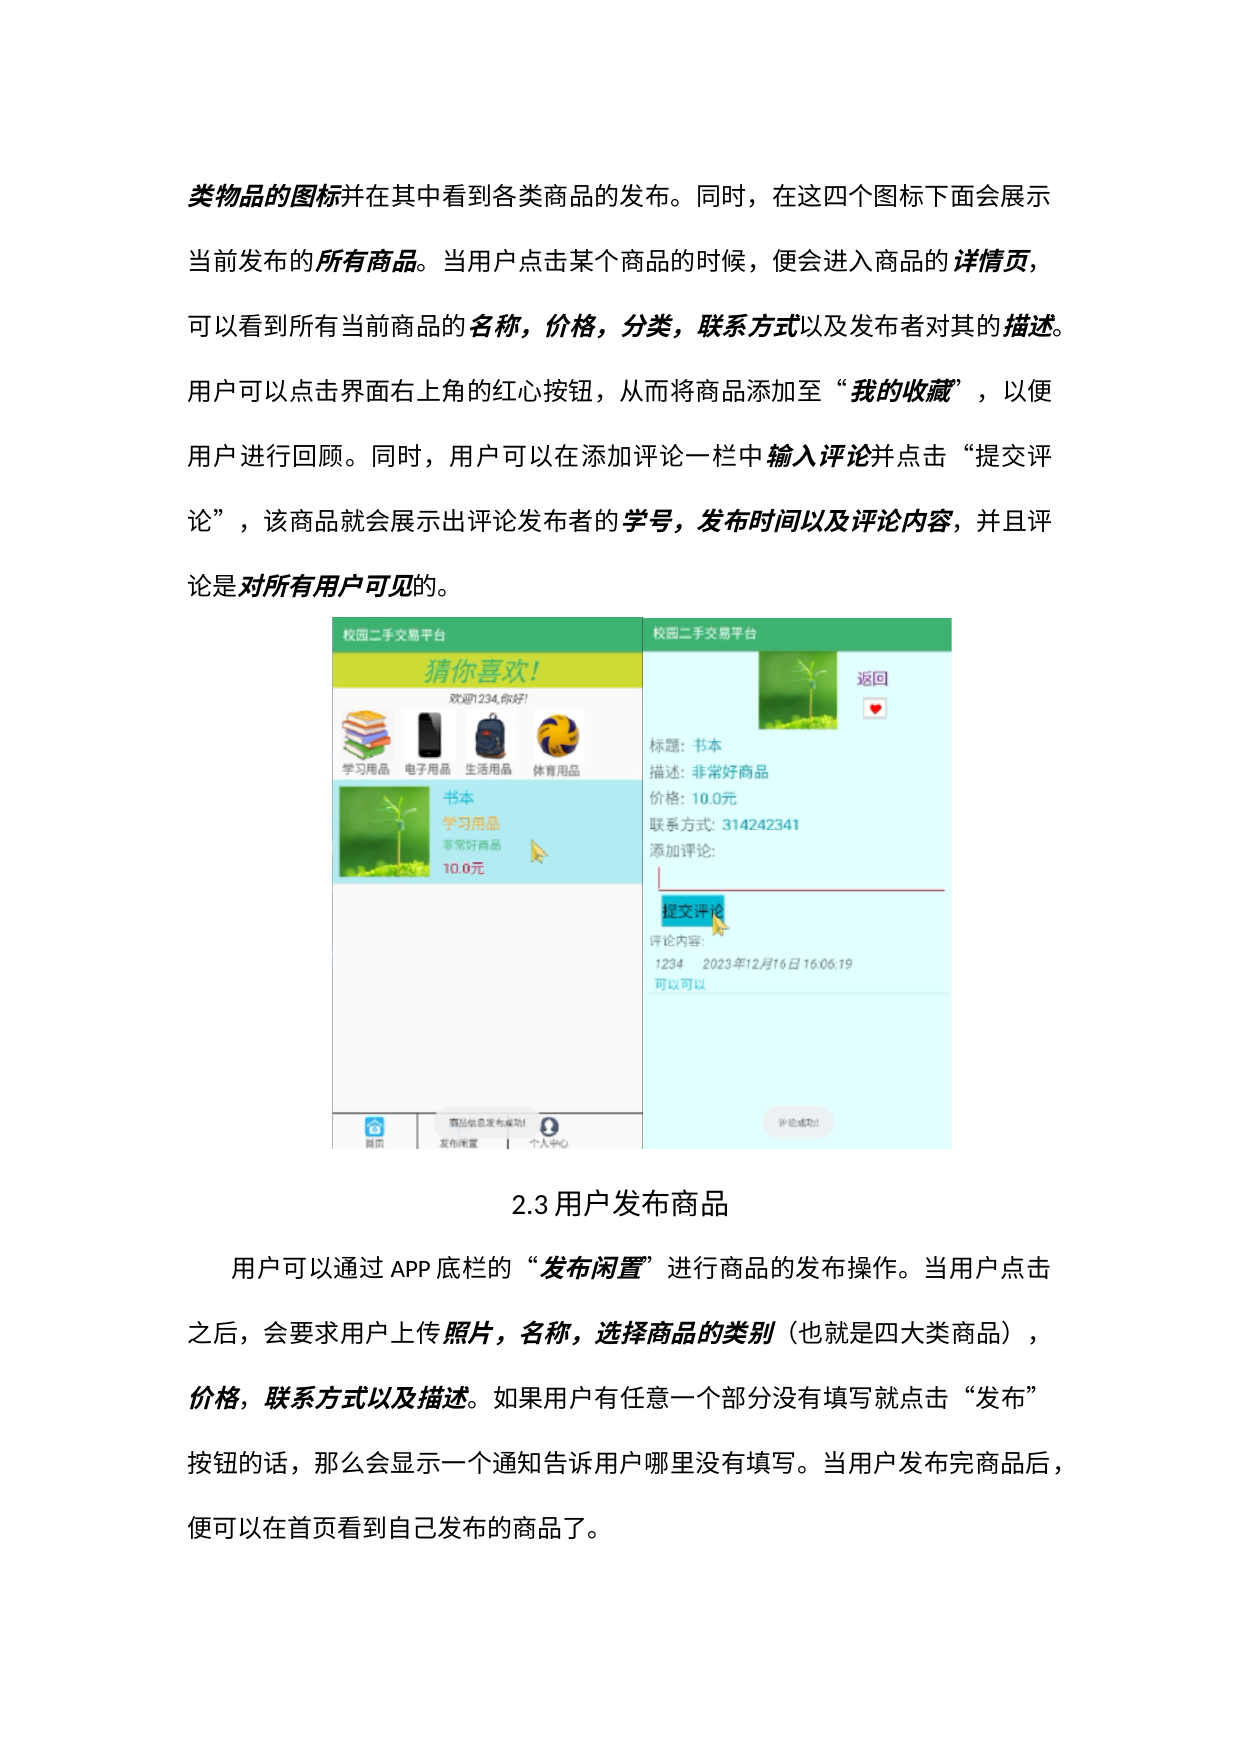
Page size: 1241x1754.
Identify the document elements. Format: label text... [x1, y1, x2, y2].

text 2.3用户发布商品 [187, 1169, 1053, 1234]
picture [332, 617, 952, 1149]
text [187, 162, 1053, 617]
text 用户可以通过APP底栏的“发布闲置”进行商品的发布操作。当用户点击之后，会要求用户上传照片，名称，选择商品的类别（也就是四大类商品），价格，联系方式以及描述。如果用户有任意一个部分没有填写就点击“发布”按钮的话，那么会显示一个通知告诉用户哪里没有填写。当用户发布完商品后，便可以在首页看到自己发布的商品了。 [187, 1234, 1053, 1559]
